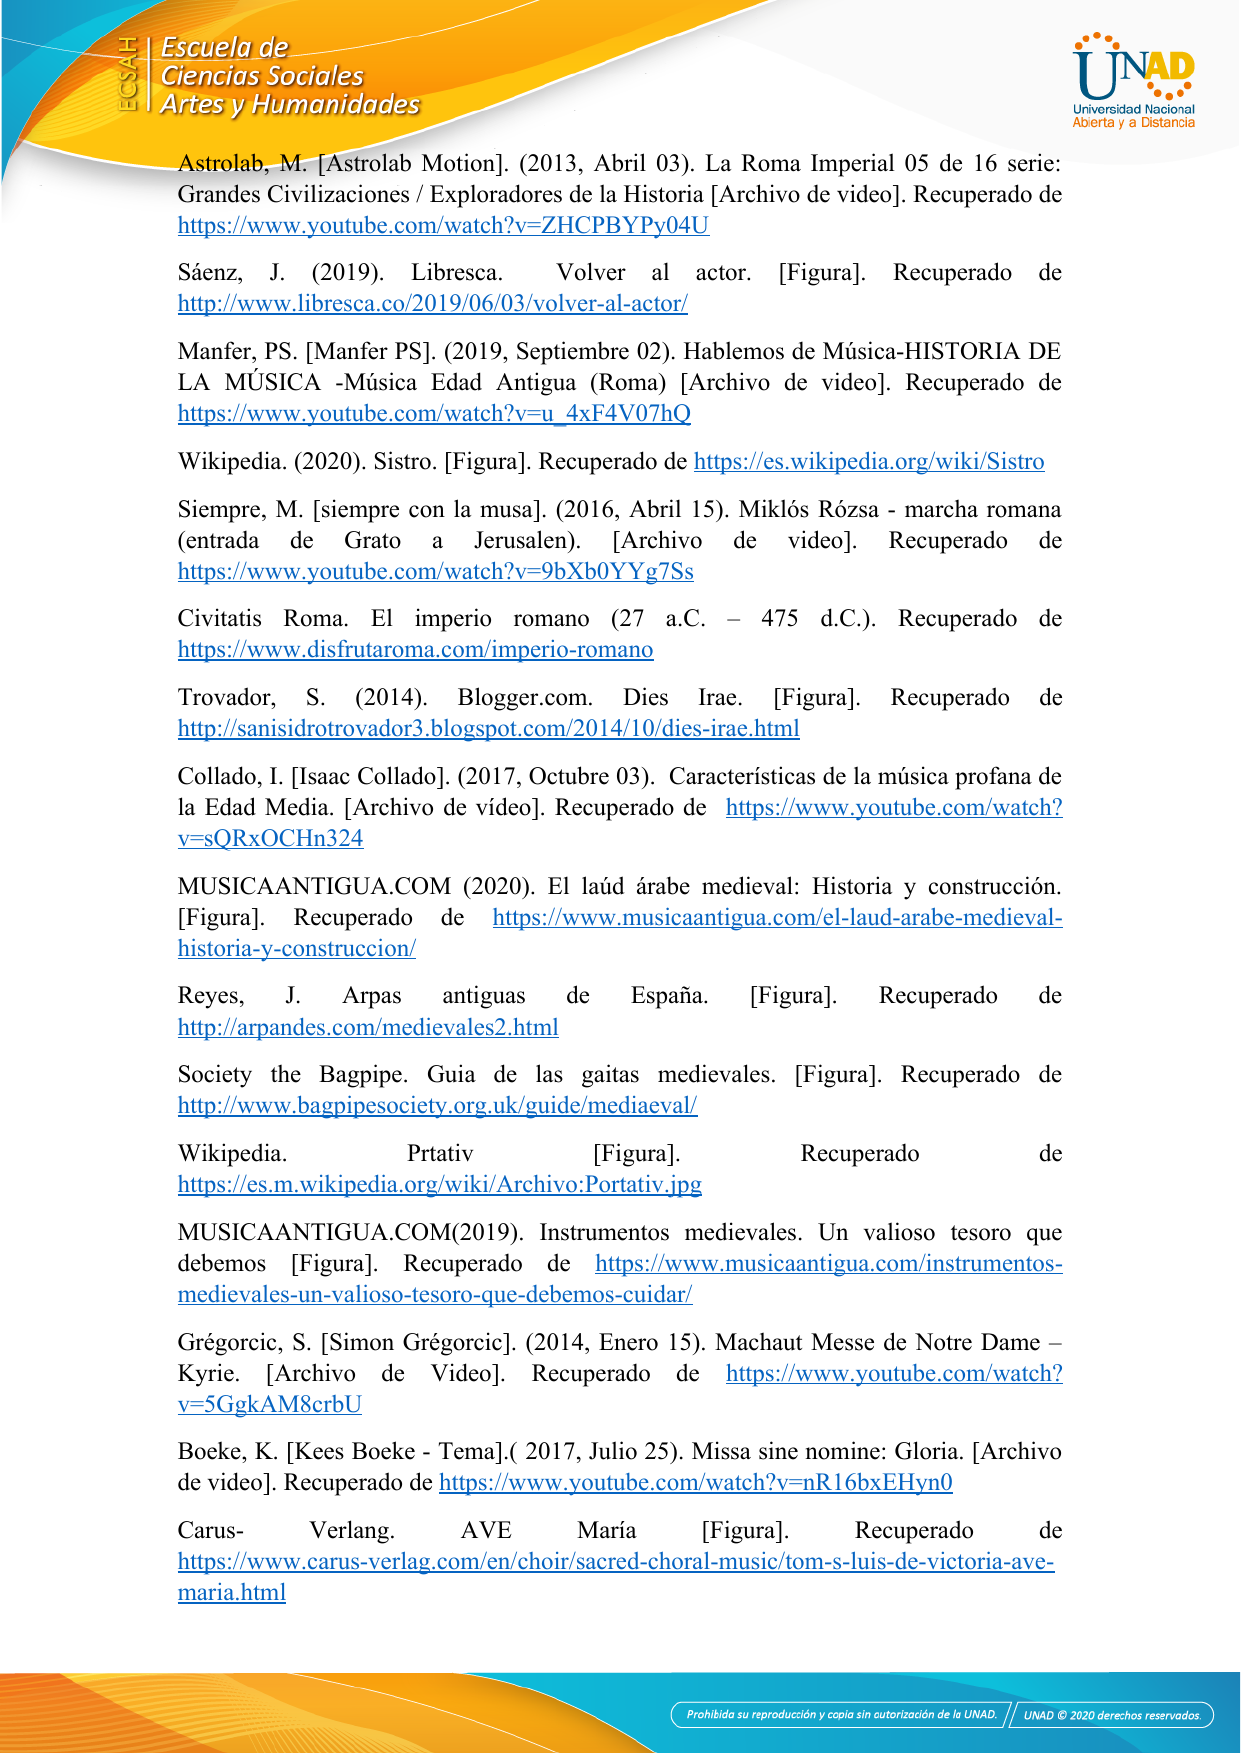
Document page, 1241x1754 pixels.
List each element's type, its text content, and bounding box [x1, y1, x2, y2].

text Wikipedia. Prtativ [Figura]. Recuperado de https://es.m.wikipedia.org/wiki/Archivo:Portativ.jpg [177, 1138, 1063, 1198]
text MUSICAANTIGUA.COM (2020). El laúd árabe medieval: Historia y construcción. [Figura]. Recuperado de https://www.musicaantigua.com/el-laud-arabe-medieval-historia-y-construccion/ [177, 871, 1063, 962]
text Boeke, K. [Kees Boeke - Tema].( 2017, Julio 25). Missa sine nomine: Gloria. [Archivo de video]. Recuperado de https://www.youtube.com/watch?v=nR16bxEHyn0 [177, 1436, 1063, 1496]
text Civitatis Roma. El imperio romano (27 a.C. – 475 d.C.). Recuperado de https://www.disfrutaroma.com/imperio-romano [177, 603, 1063, 663]
text Wikipedia. (2020). Sistro. [Figura]. Recuperado de https://es.wikipedia.org/wiki/Sistro [177, 446, 1063, 475]
text Collado, I. [Isaac Collado]. (2017, Octubre 03). Características de la música profana de la Edad Media. [Archivo de vídeo]. Recuperado de https://www.youtube.com/watch?v=sQRxOCHn324 [177, 761, 1063, 852]
text Manfer, PS. [Manfer PS]. (2019, Septiembre 02). Hablemos de Música-HISTORIA DE LA MÚSICA -Música Edad Antigua (Roma) [Archivo de video]. Recuperado de https://www.youtube.com/watch?v=u_4xF4V07hQ [177, 336, 1063, 427]
text Carus- Verlang. AVE María [Figura]. Recuperado de https://www.carus-verlag.com/en/choir/sacred-choral-music/tom-s-luis-de-victoria-ave-maria.html [177, 1515, 1063, 1606]
text Grégorcic, S. [Simon Grégorcic]. (2014, Enero 15). Machaut Messe de Notre Dame – Kyrie. [Archivo de Video]. Recuperado de https://www.youtube.com/watch?v=5GgkAM8crbU [177, 1327, 1063, 1417]
text Astrolab, M. [Astrolab Motion]. (2013, Abril 03). La Roma Imperial 05 de 16 serie: Grandes Civilizaciones / Exploradores de la Historia [Archivo de video]. Recuperado de https://www.youtube.com/watch?v=ZHCPBYPy04U [177, 148, 1063, 238]
text Trovador, S. (2014). Blogger.com. Dies Irae. [Figura]. Recuperado de http://sanisidrotrovador3.blogspot.com/2014/10/dies-irae.html [177, 682, 1063, 742]
picture [0, 1623, 1241, 1753]
text Sáenz, J. (2019). Libresca. Volver al actor. [Figura]. Recuperado de http://www.libresca.co/2019/06/03/volver-al-actor/ [177, 257, 1063, 317]
text Siempre, M. [siempre con la musa]. (2016, Abril 15). Miklós Rózsa - marcha romana (entrada de Grato a Jerusalen). [Archivo de video]. Recuperado de https://www.youtube.com/watch?v=9bXb0YYg7Ss [177, 494, 1063, 584]
picture [1, 0, 1239, 223]
text Reyes, J. Arpas antiguas de España. [Figura]. Recuperado de http://arpandes.com/medievales2.html [177, 981, 1063, 1040]
text Society the Bagpipe. Guia de las gaitas medievales. [Figura]. Recuperado de http://www.bagpipesociety.org.uk/guide/mediaeval/ [177, 1059, 1063, 1119]
text MUSICAANTIGUA.COM(2019). Instrumentos medievales. Un valioso tesoro que debemos [Figura]. Recuperado de https://www.musicaantigua.com/instrumentos-medievales-un-valioso-tesoro-que-debemos-cuidar/ [177, 1217, 1063, 1308]
